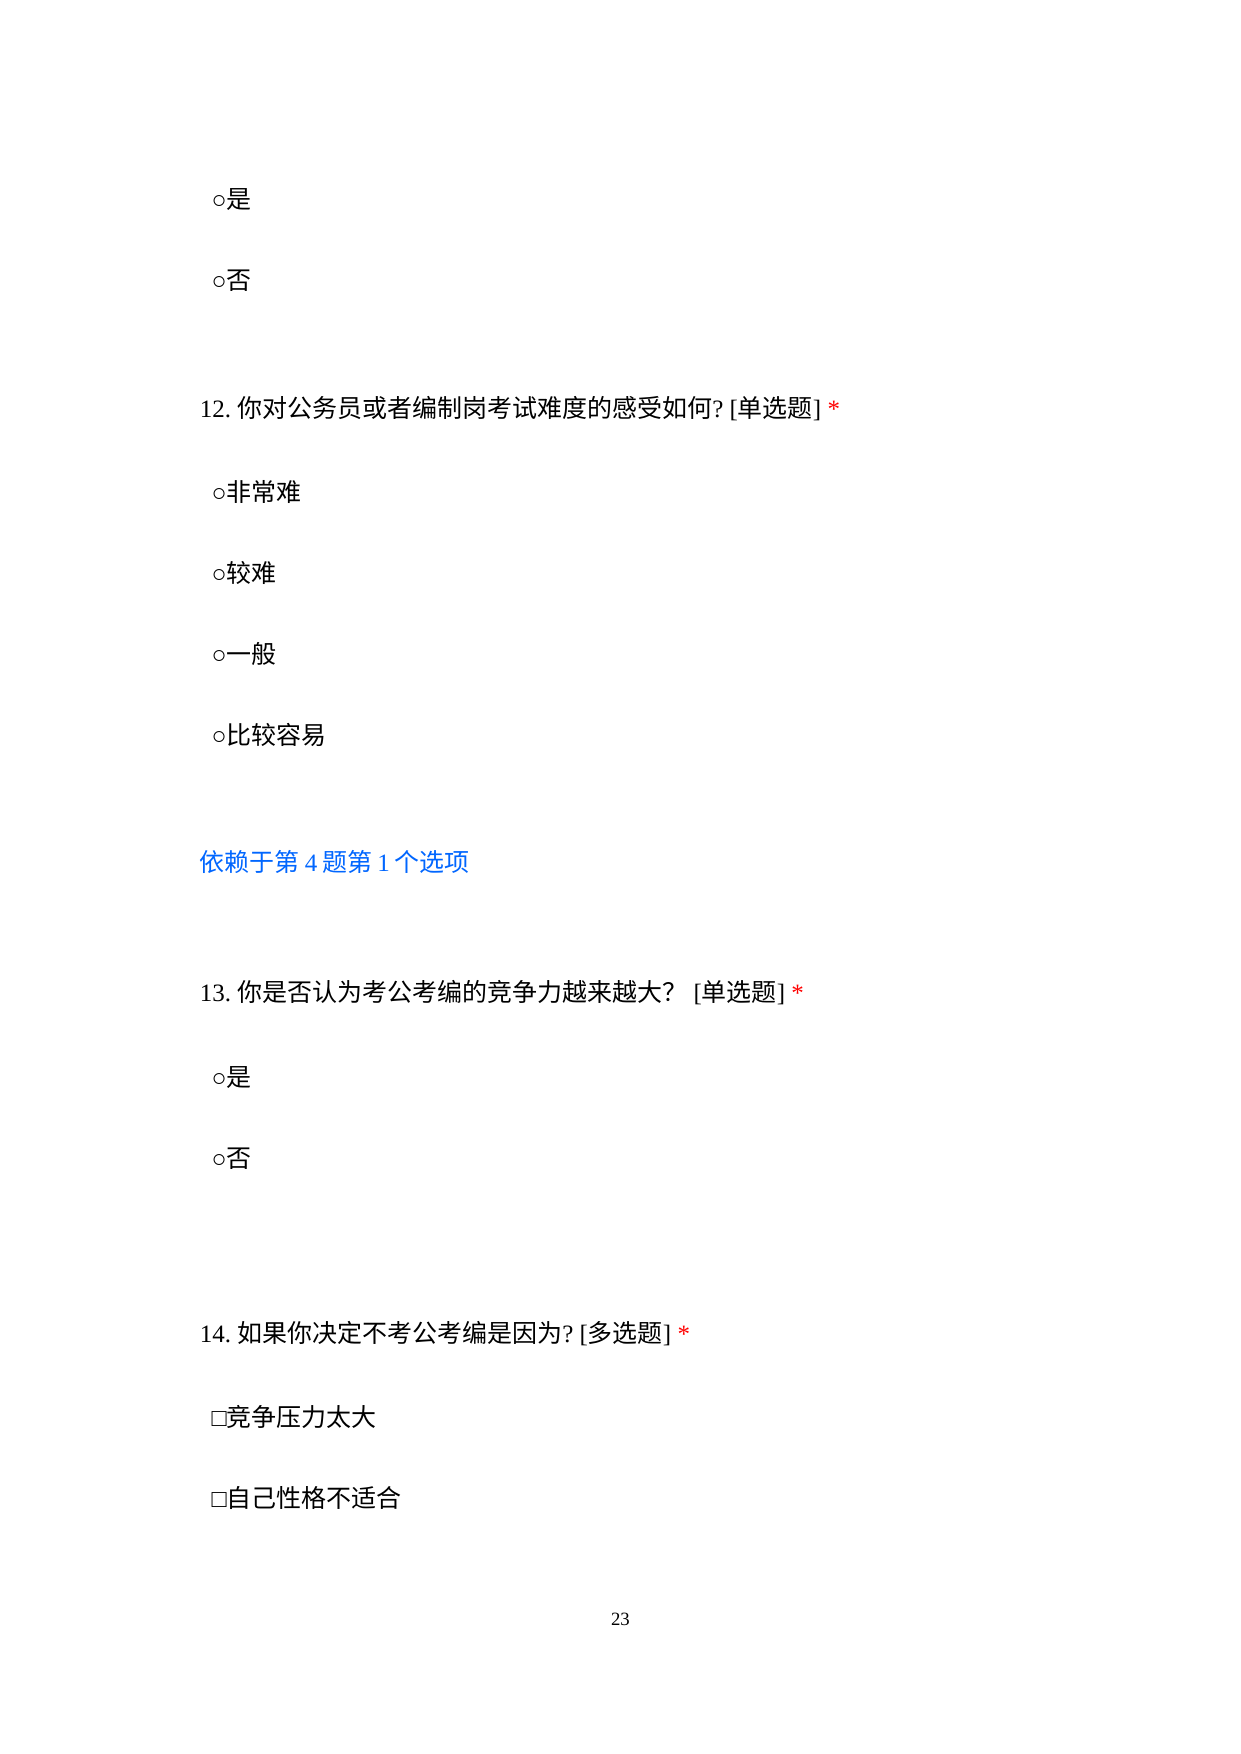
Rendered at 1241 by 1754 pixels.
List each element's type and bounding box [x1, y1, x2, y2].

table_cell [189, 164, 1053, 1545]
